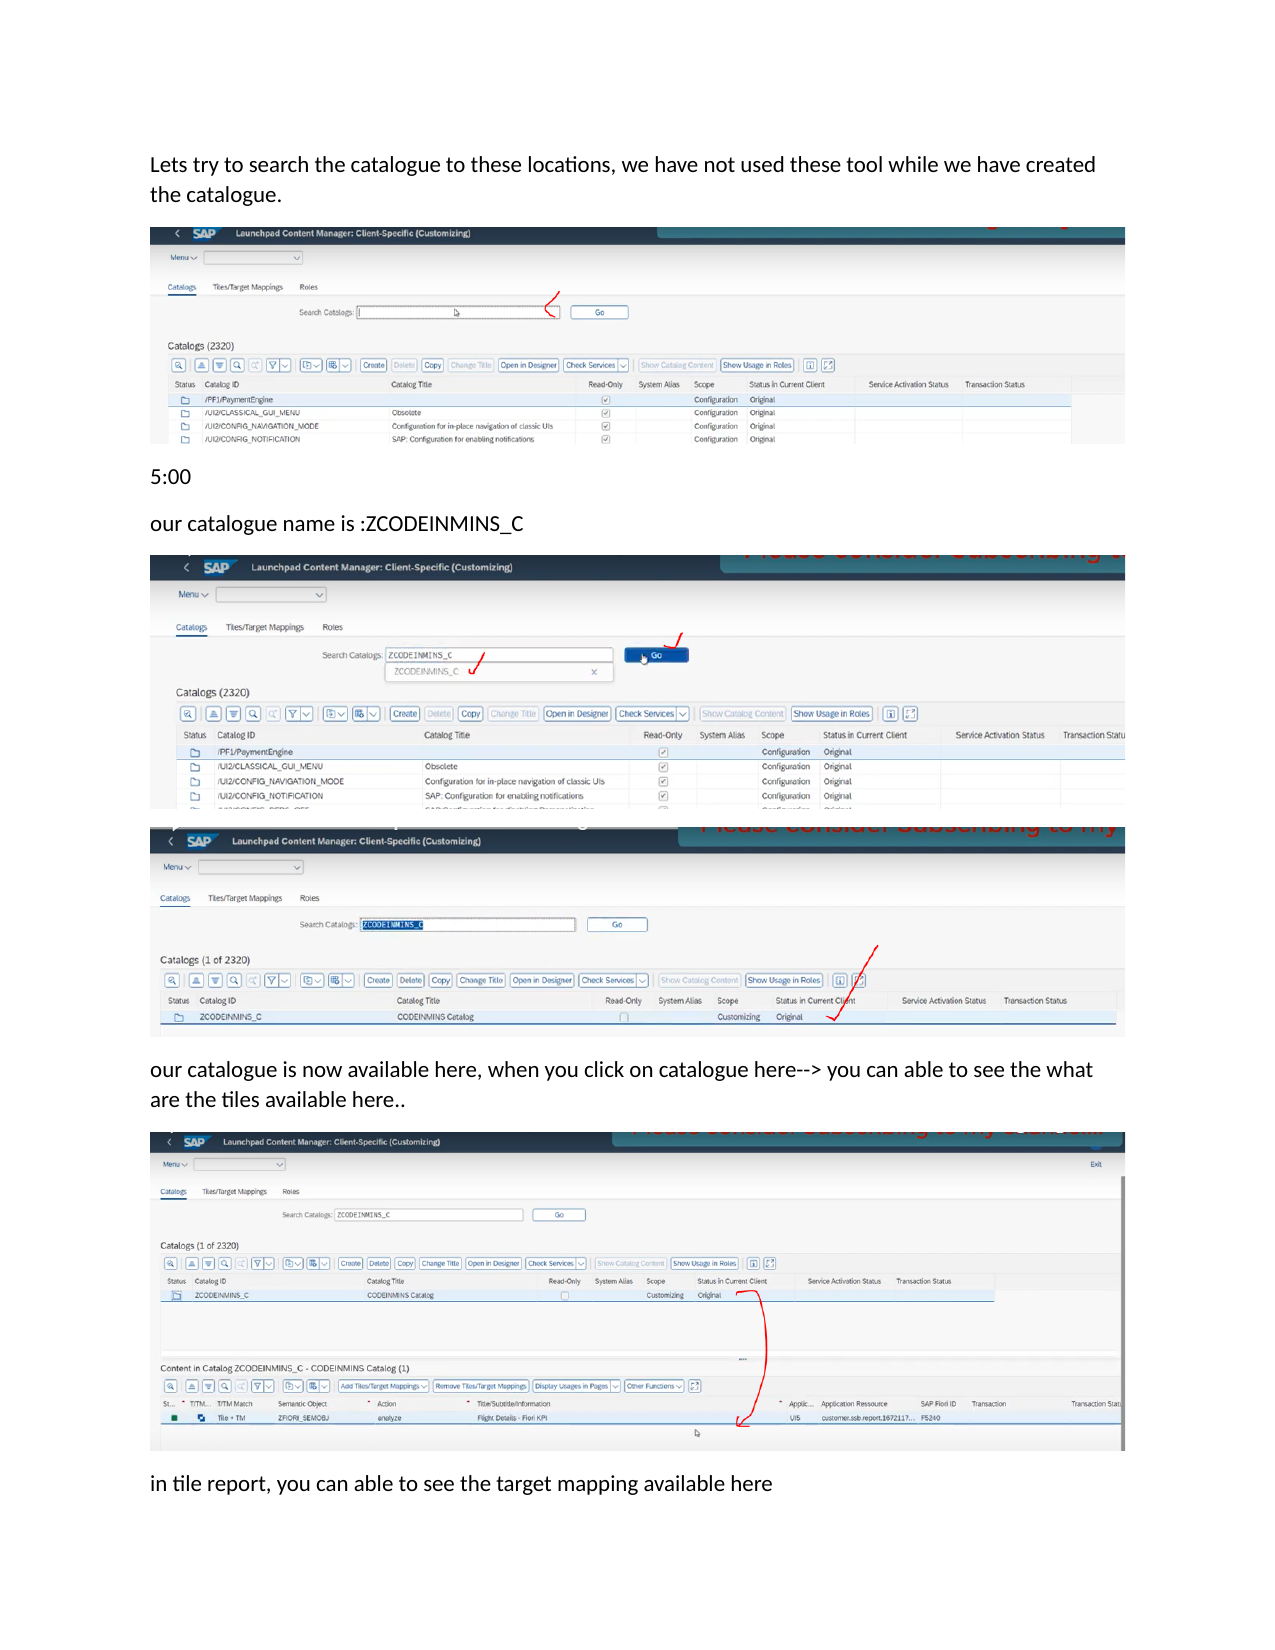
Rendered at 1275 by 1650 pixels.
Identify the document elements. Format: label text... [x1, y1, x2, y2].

text Lets try to search the catalogue to these locations, we have not used these tool while we have created the catalogue. [150, 150, 1125, 208]
picture [150, 827, 1125, 1037]
text in tile report, you can able to see the target mapping available here [150, 1469, 1125, 1497]
picture [150, 227, 1125, 444]
picture [150, 555, 1125, 809]
text our catalogue name is :ZCODEINMINS_C [150, 509, 1125, 537]
text our catalogue is now available here, when you click on catalogue here--> you can able to see the what are the tiles available here.. [150, 1055, 1125, 1113]
text 5:00 [150, 462, 1125, 490]
picture [150, 1132, 1125, 1451]
